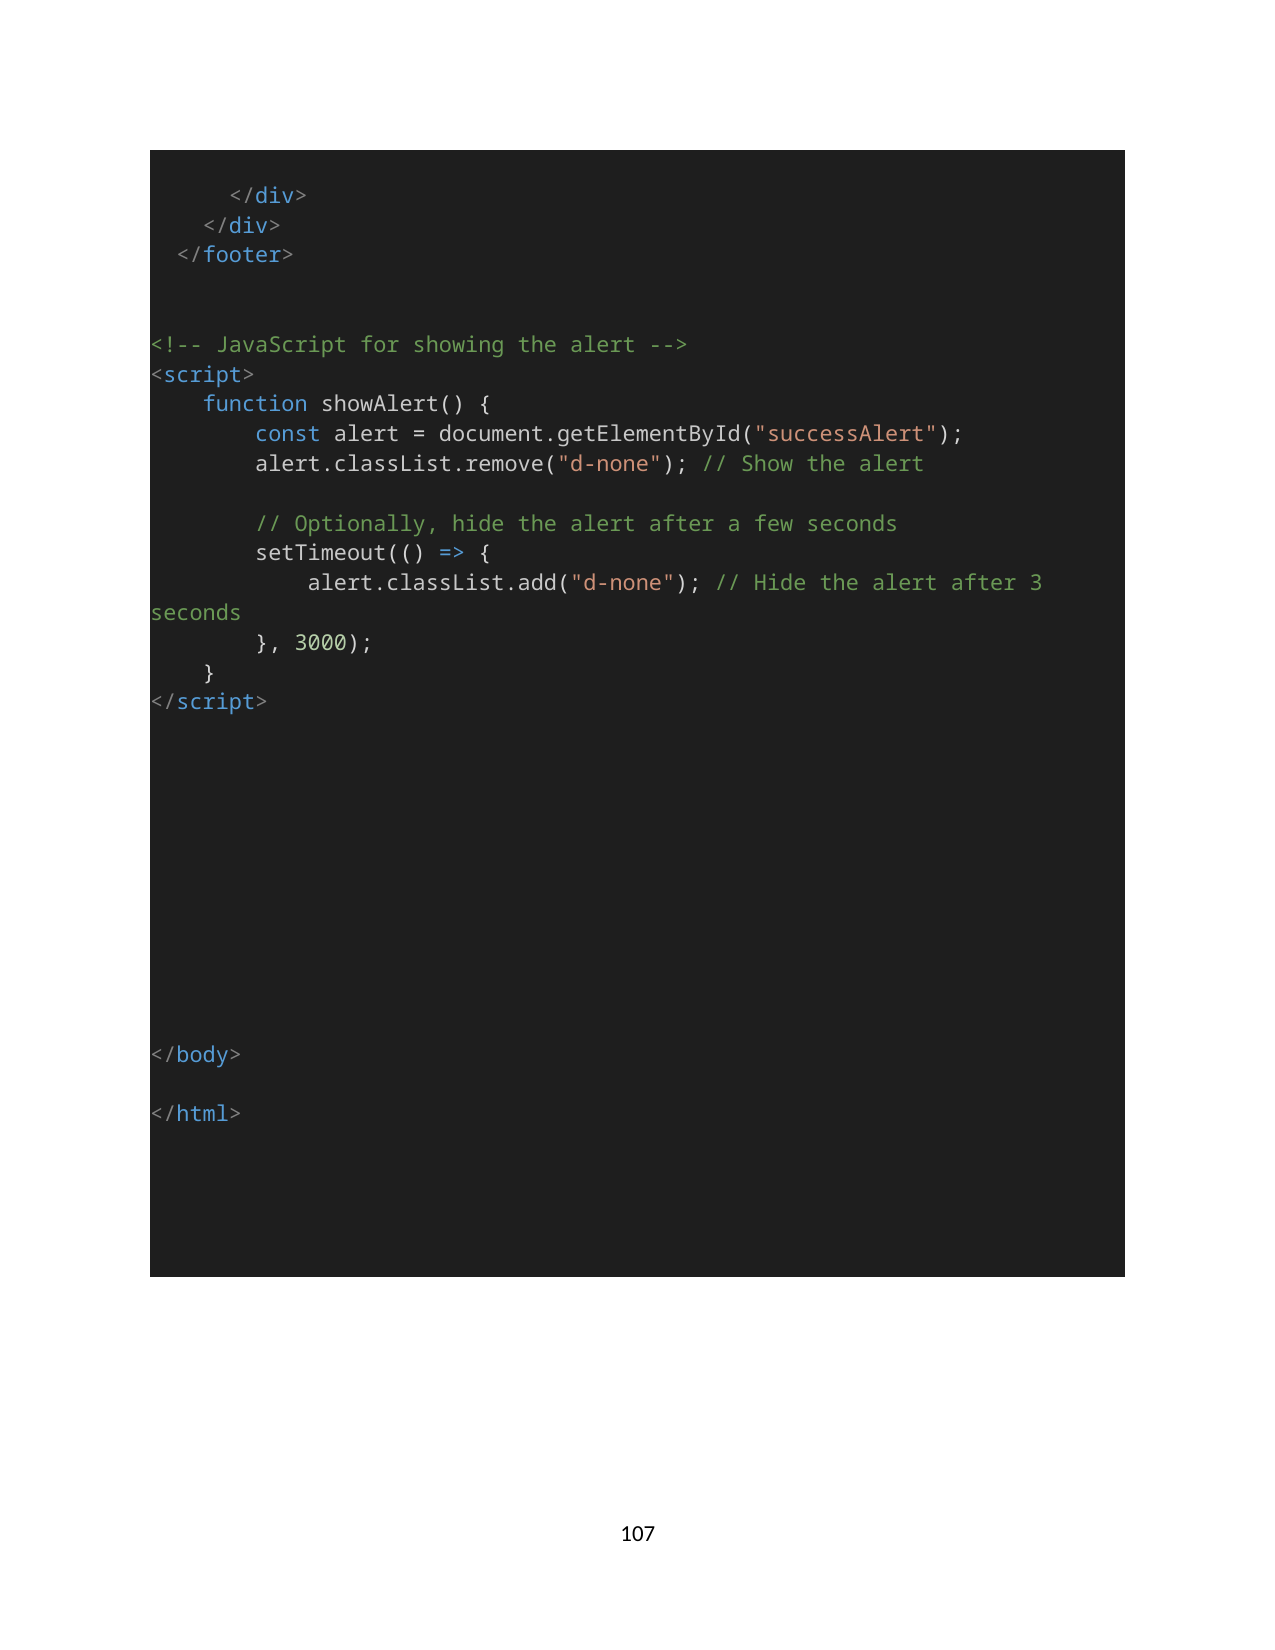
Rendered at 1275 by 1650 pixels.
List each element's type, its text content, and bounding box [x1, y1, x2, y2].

text alert.classList.add("d-none"); // Hide the alert after 3 seconds [150, 567, 1125, 627]
text </div> [150, 209, 1125, 239]
text <!-- JavaScript for showing the alert --> [150, 329, 1125, 358]
text </div> [150, 180, 1125, 209]
text </html> [150, 1098, 1125, 1128]
text </script> [150, 686, 1125, 716]
text setTimeout(() => { [150, 537, 1125, 567]
text <script> [150, 358, 1125, 388]
text </body> [150, 1039, 1125, 1069]
text const alert = document.getElementById("successAlert"); [150, 418, 1125, 448]
text } [150, 656, 1125, 686]
text </footer> [150, 239, 1125, 269]
text }, 3000); [150, 627, 1125, 656]
text function showAlert() { [150, 388, 1125, 418]
text alert.classList.remove("d-none"); // Show the alert [150, 448, 1125, 478]
text // Optionally, hide the alert after a few seconds [150, 507, 1125, 537]
